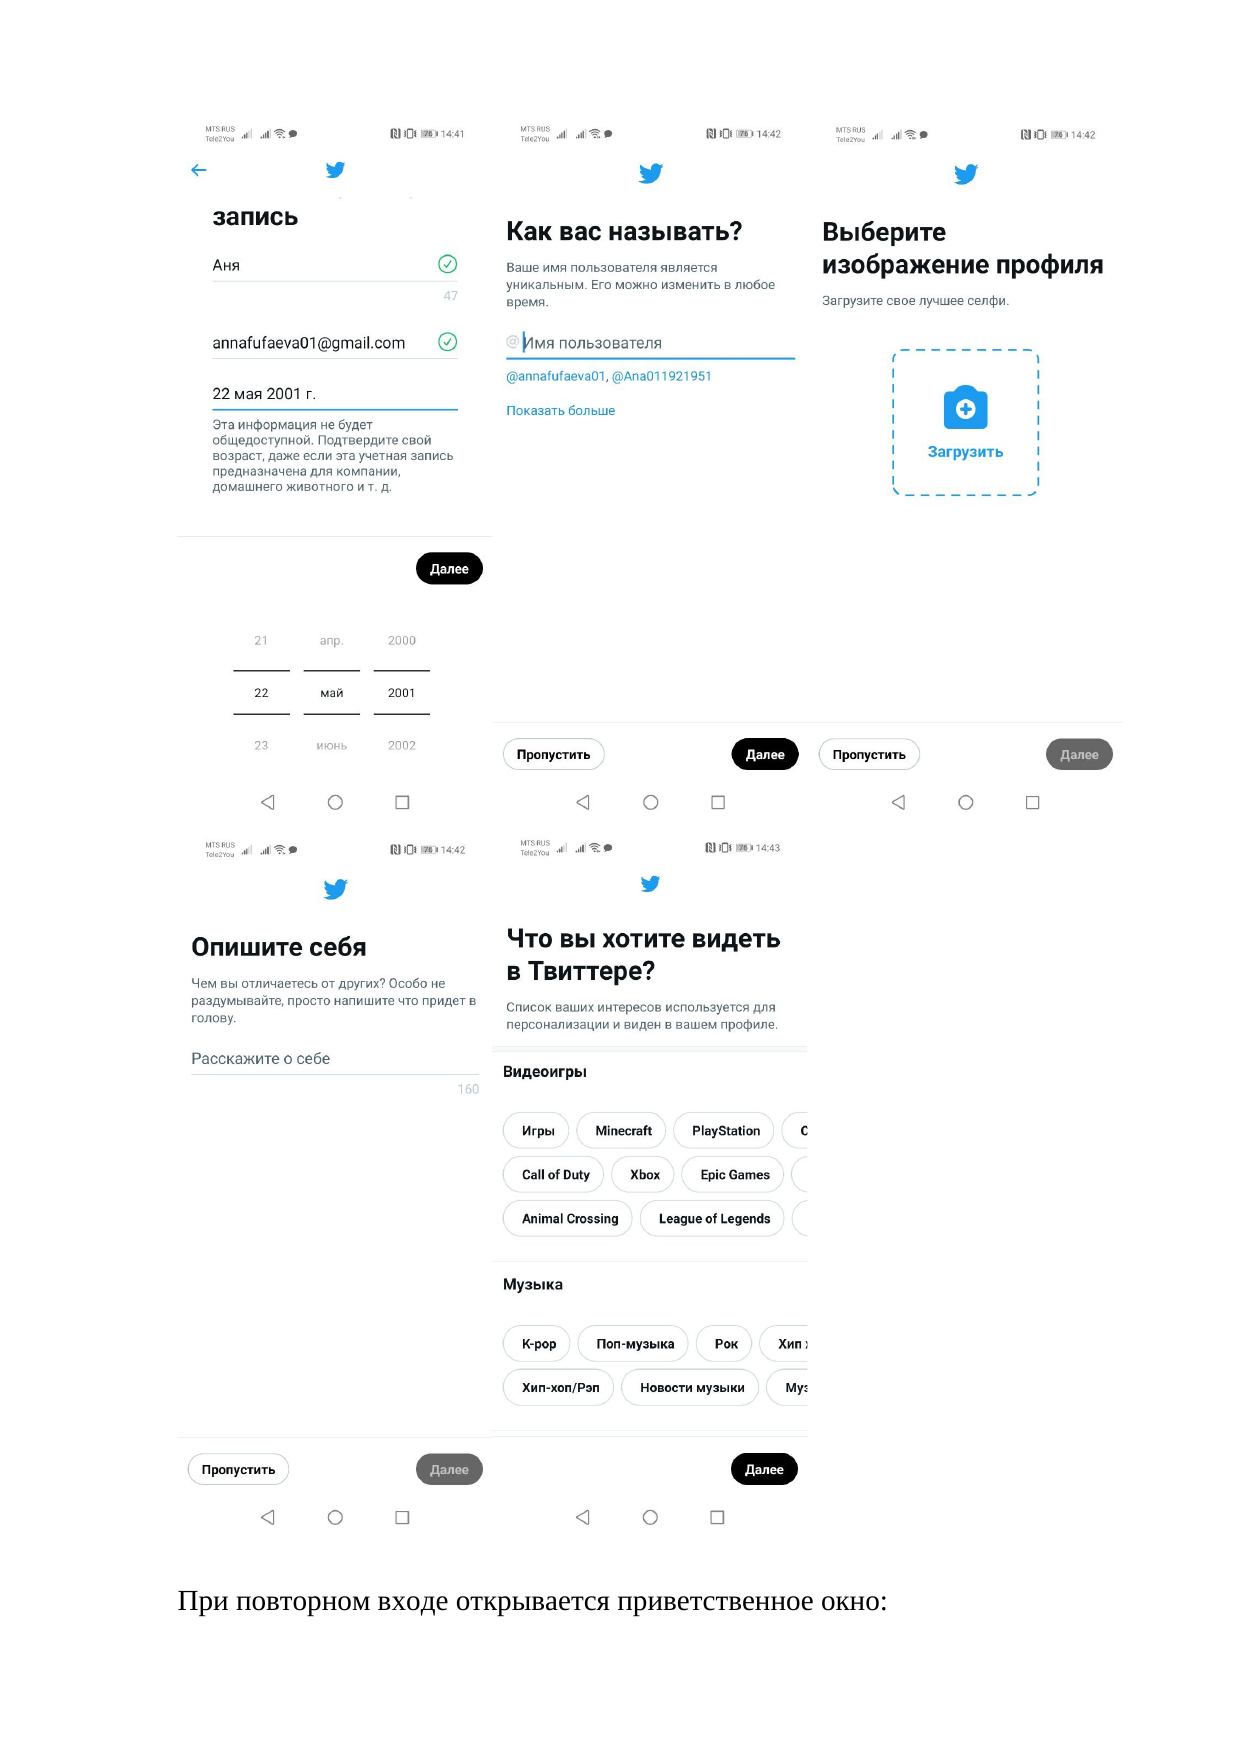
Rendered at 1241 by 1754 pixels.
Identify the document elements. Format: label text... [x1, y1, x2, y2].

picture [177, 118, 1123, 819]
text При повторном входе открывается приветственное окно: [177, 1583, 1152, 1616]
picture [177, 833, 808, 1534]
